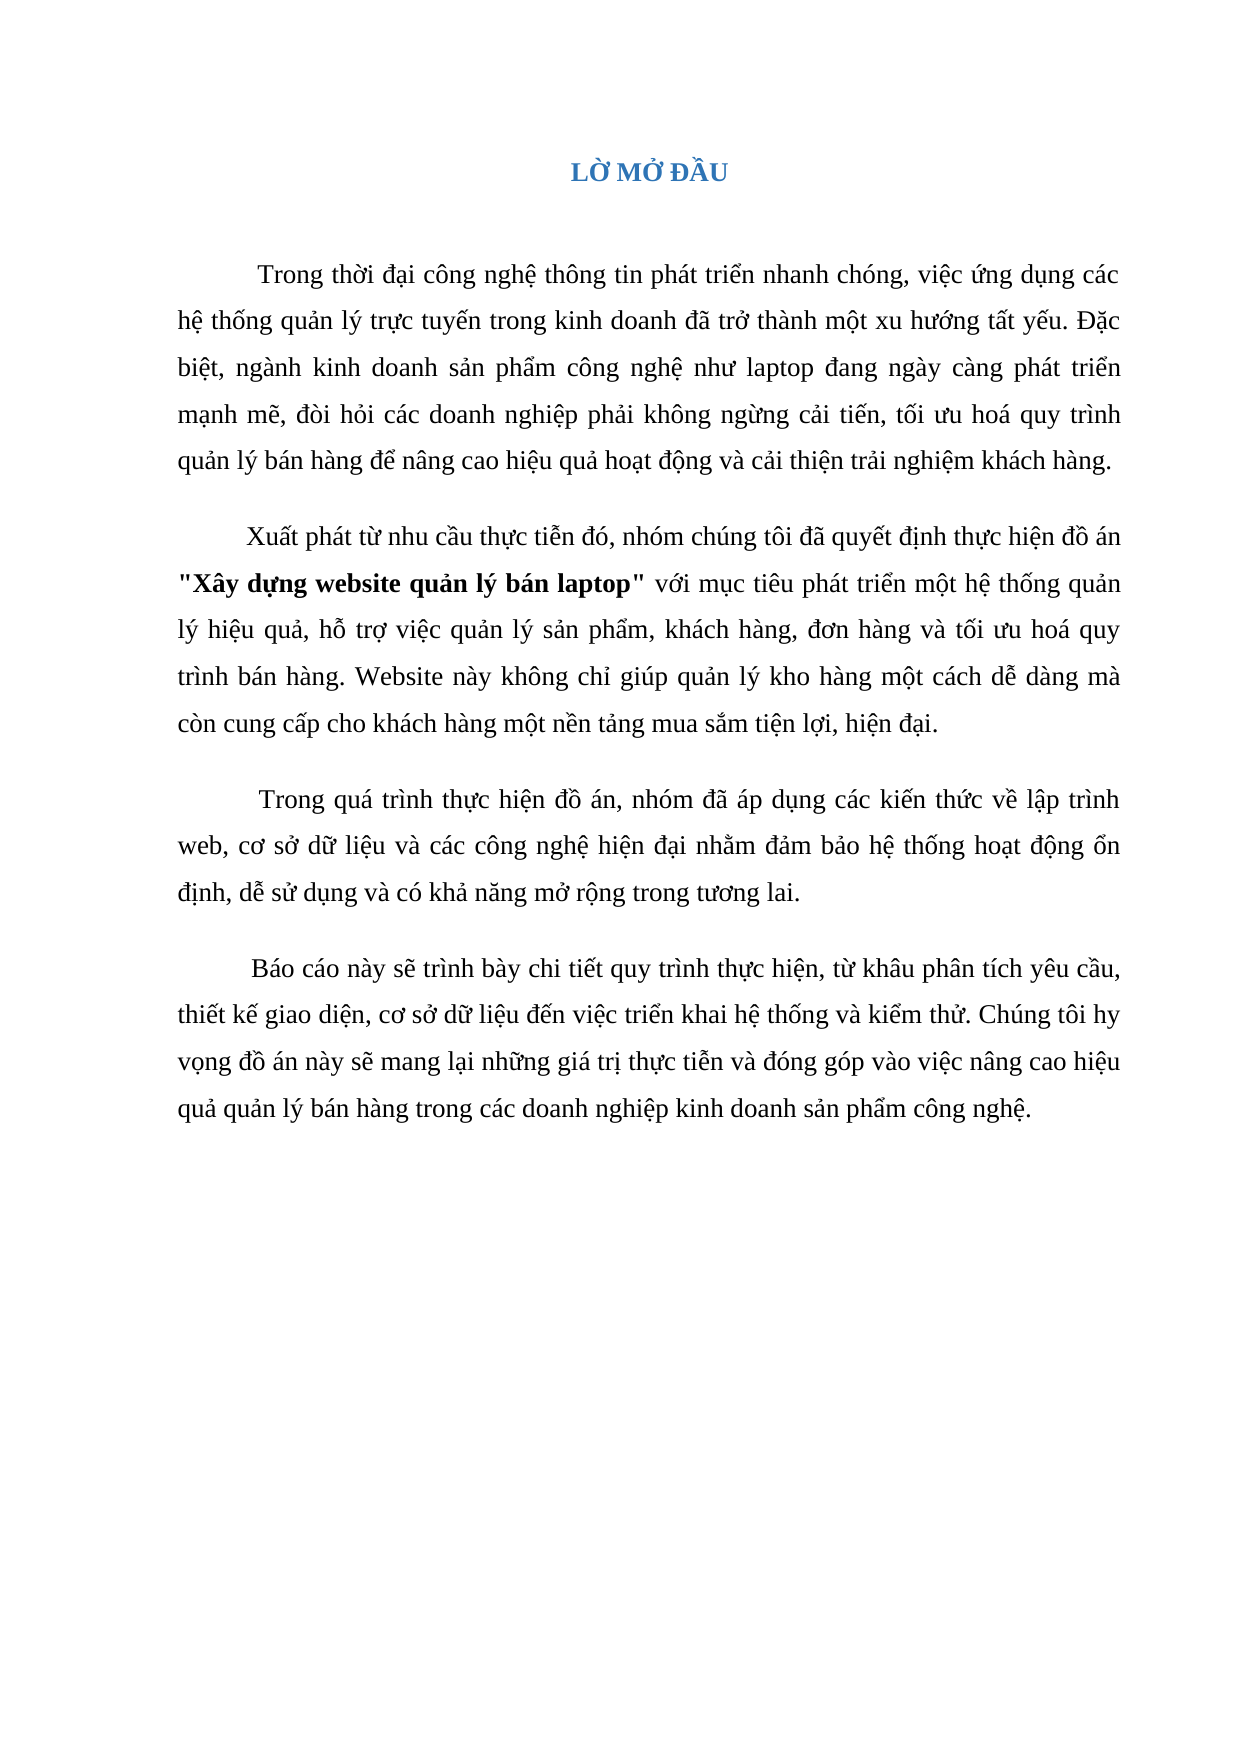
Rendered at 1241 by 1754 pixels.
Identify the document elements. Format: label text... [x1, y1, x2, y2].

text Báo cáo này sẽ trình bày chi tiết quy trình thực hiện, từ khâu phân tích yêu cầu, thiết kế giao diện, cơ sở dữ liệu đến việc triển khai hệ thống và kiểm thử. Chúng tôi hy vọng đồ án này sẽ mang lại những giá trị thực tiễn và đóng góp vào việc nâng cao hiệu quả quản lý bán hàng trong các doanh nghiệp kinh doanh sản phẩm công nghệ. [177, 952, 1122, 1123]
text Xuất phát từ nhu cầu thực tiễn đó, nhóm chúng tôi đã quyết định thực hiện đồ án "Xây dựng website quản lý bán laptop" với mục tiêu phát triển một hệ thống quản lý hiệu quả, hỗ trợ việc quản lý sản phẩm, khách hàng, đơn hàng và tối ưu hoá quy trình bán hàng. Website này không chỉ giúp quản lý kho hàng một cách dễ dàng mà còn cung cấp cho khách hàng một nền tảng mua sắm tiện lợi, hiện đại. [177, 520, 1122, 738]
text Trong thời đại công nghệ thông tin phát triển nhanh chóng, việc ứng dụng các hệ thống quản lý trực tuyến trong kinh doanh đã trở thành một xu hướng tất yếu. Đặc biệt, ngành kinh doanh sản phẩm công nghệ như laptop đang ngày càng phát triển mạnh mẽ, đòi hỏi các doanh nghiệp phải không ngừng cải tiến, tối ưu hoá quy trình quản lý bán hàng để nâng cao hiệu quả hoạt động và cải thiện trải nghiệm khách hàng. [177, 258, 1122, 476]
subtitle LỜ MỞ ĐẦU [177, 156, 1122, 187]
text Trong quá trình thực hiện đồ án, nhóm đã áp dụng các kiến thức về lập trình web, cơ sở dữ liệu và các công nghệ hiện đại nhằm đảm bảo hệ thống hoạt động ổn định, dễ sử dụng và có khả năng mở rộng trong tương lai. [177, 783, 1122, 907]
